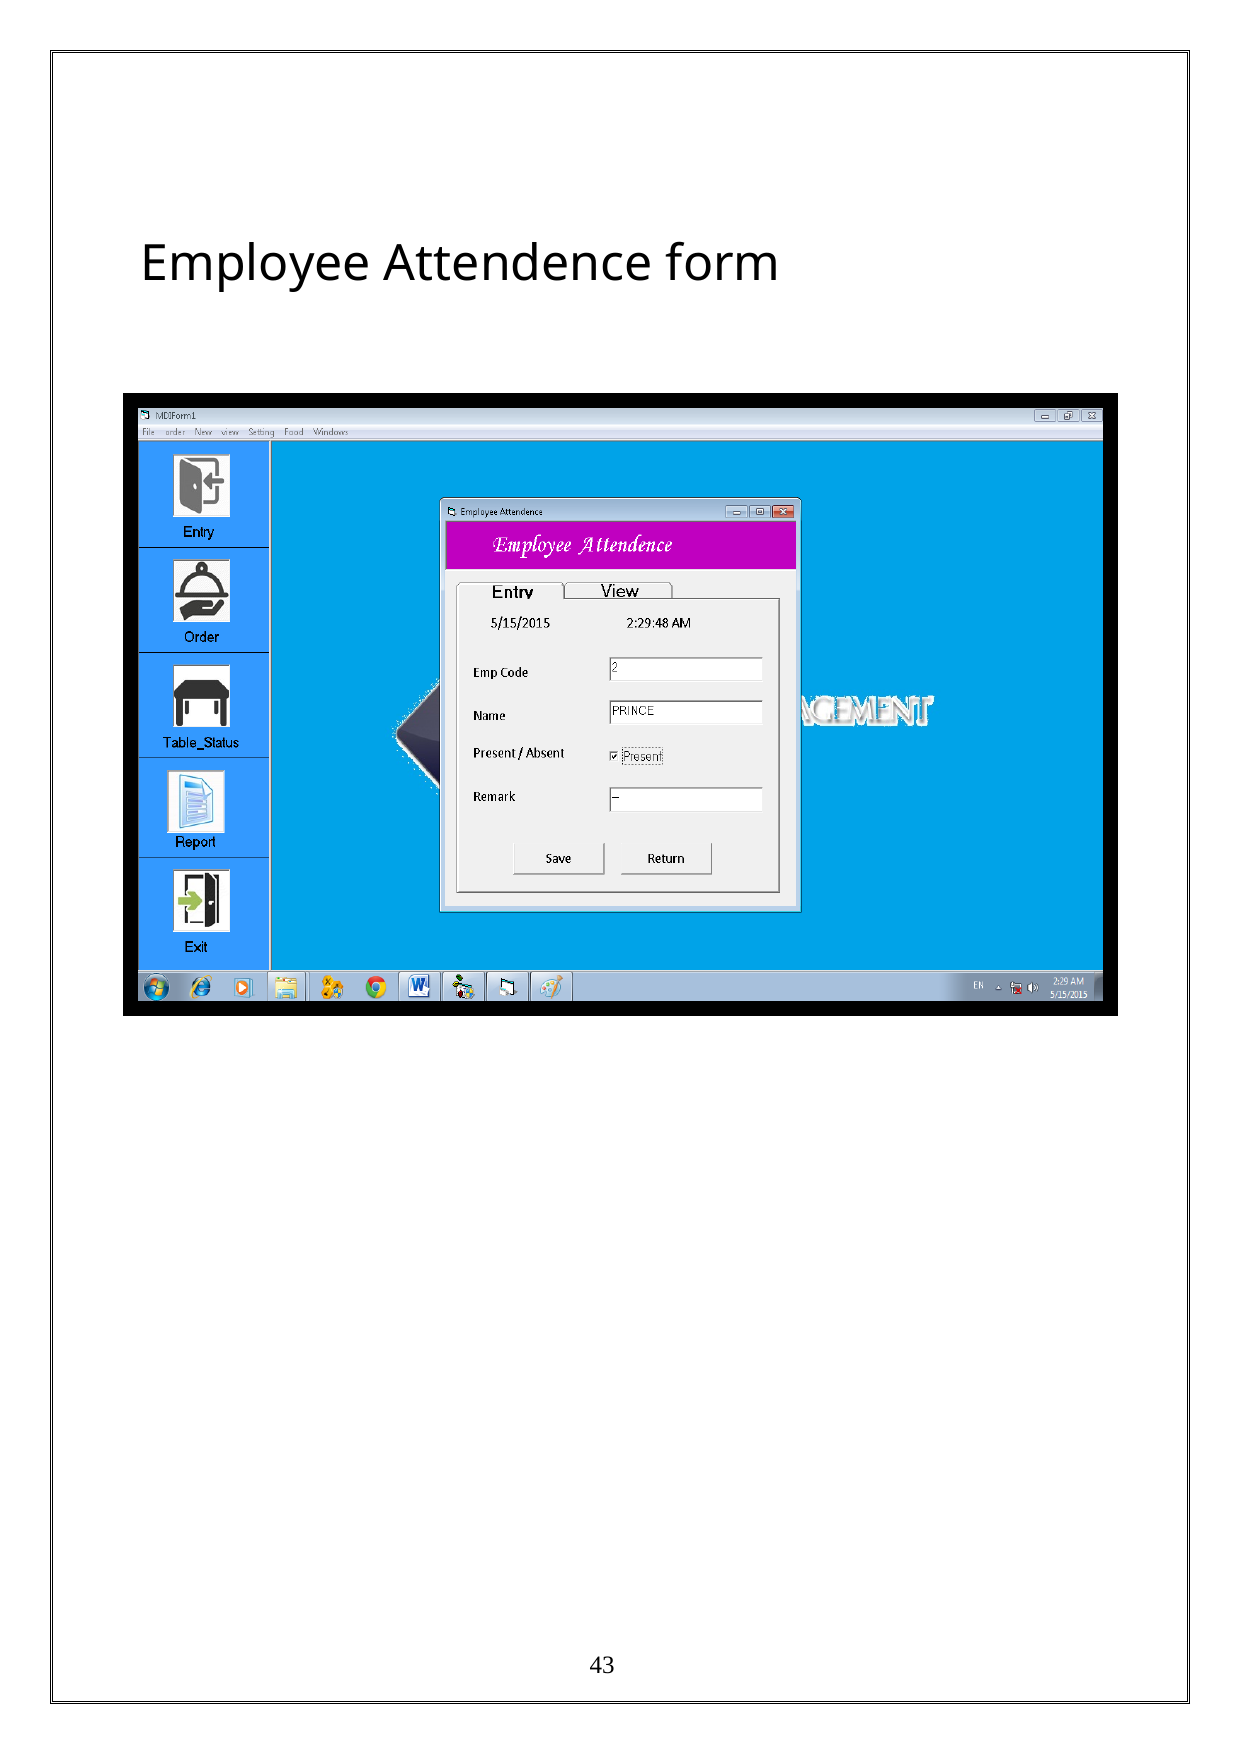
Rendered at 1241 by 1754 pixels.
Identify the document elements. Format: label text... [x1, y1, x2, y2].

picture [138, 408, 1103, 1001]
picture [395, 498, 934, 911]
text Employee Attendence form [141, 227, 1063, 295]
